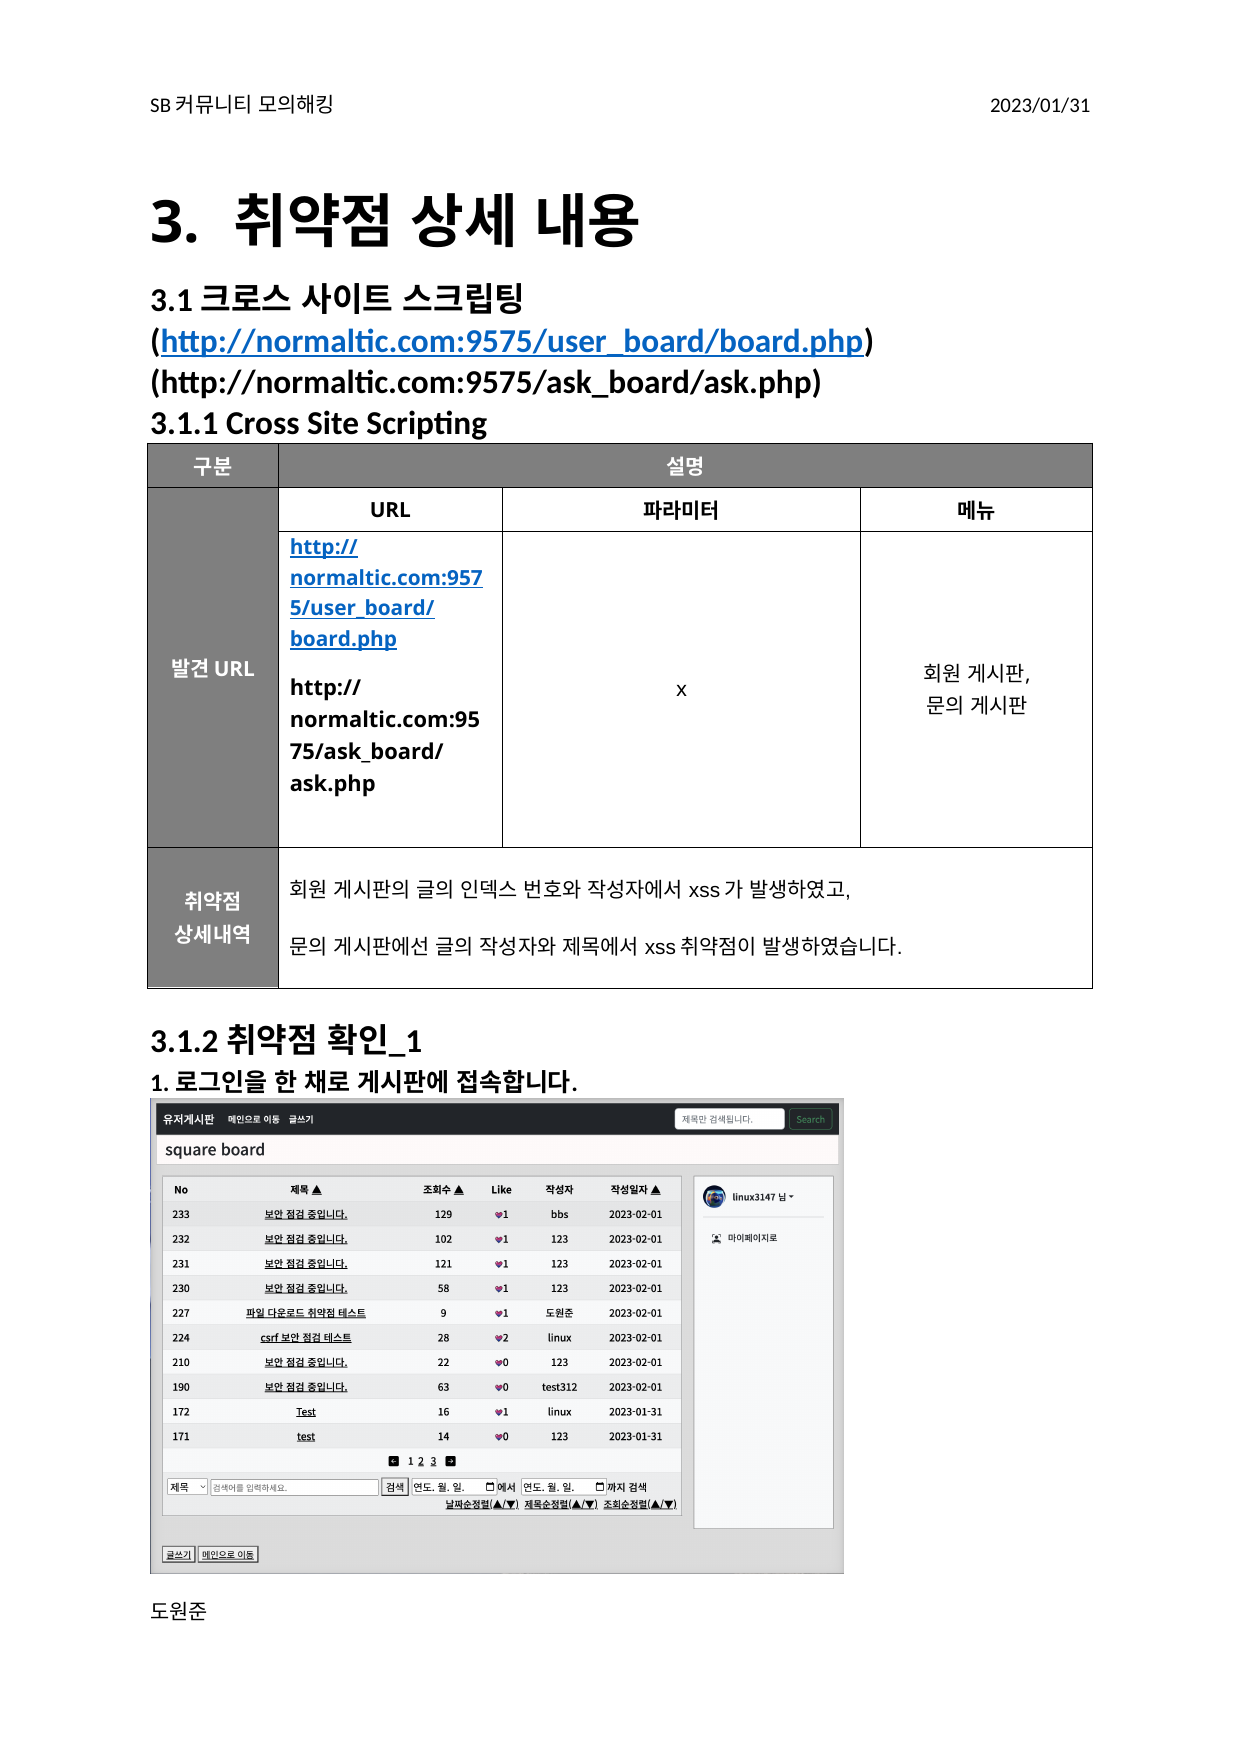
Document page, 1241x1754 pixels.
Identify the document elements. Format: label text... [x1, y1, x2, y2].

title 취약점 상세 내용 [150, 175, 1090, 260]
picture [150, 1098, 844, 1574]
table_cell 취약점 상세내역 [148, 848, 278, 987]
table_cell 회원 게시판, 문의 게시판 [861, 532, 1092, 847]
table_cell URL [279, 488, 502, 531]
text 3.1.1 Cross Site Scripting [150, 402, 1090, 443]
table_cell x [503, 532, 860, 847]
text 1. 로그인을 한 채로 게시판에 접속합니다. [150, 1062, 1090, 1098]
table_cell 발견URL [148, 488, 278, 847]
table_cell 파라미터 [503, 488, 860, 531]
table_header 구분 [148, 444, 278, 487]
table_cell 회원 게시판의 글의 인덱스 번호와 작성자에서 xss가 발생하였고, 문의 게시판에선 글의 작성자와 제목에서 xss취약점이 발생하였습니다. [279, 848, 1092, 987]
text 3.1.2 취약점 확인_1 [150, 1014, 1090, 1062]
table_cell 메뉴 [861, 488, 1092, 531]
table_cell http://normaltic.com:9575/user_board/board.php http://normaltic.com:9575/ask_board/ask.php [279, 532, 502, 847]
text (http://normaltic.com:9575/ask_board/ask.php) [150, 361, 1090, 402]
text (http://normaltic.com:9575/user_board/board.php) [150, 321, 1090, 361]
table_header 설명 [279, 444, 1092, 487]
text 3.1 크로스 사이트 스크립팅 [150, 272, 1090, 321]
